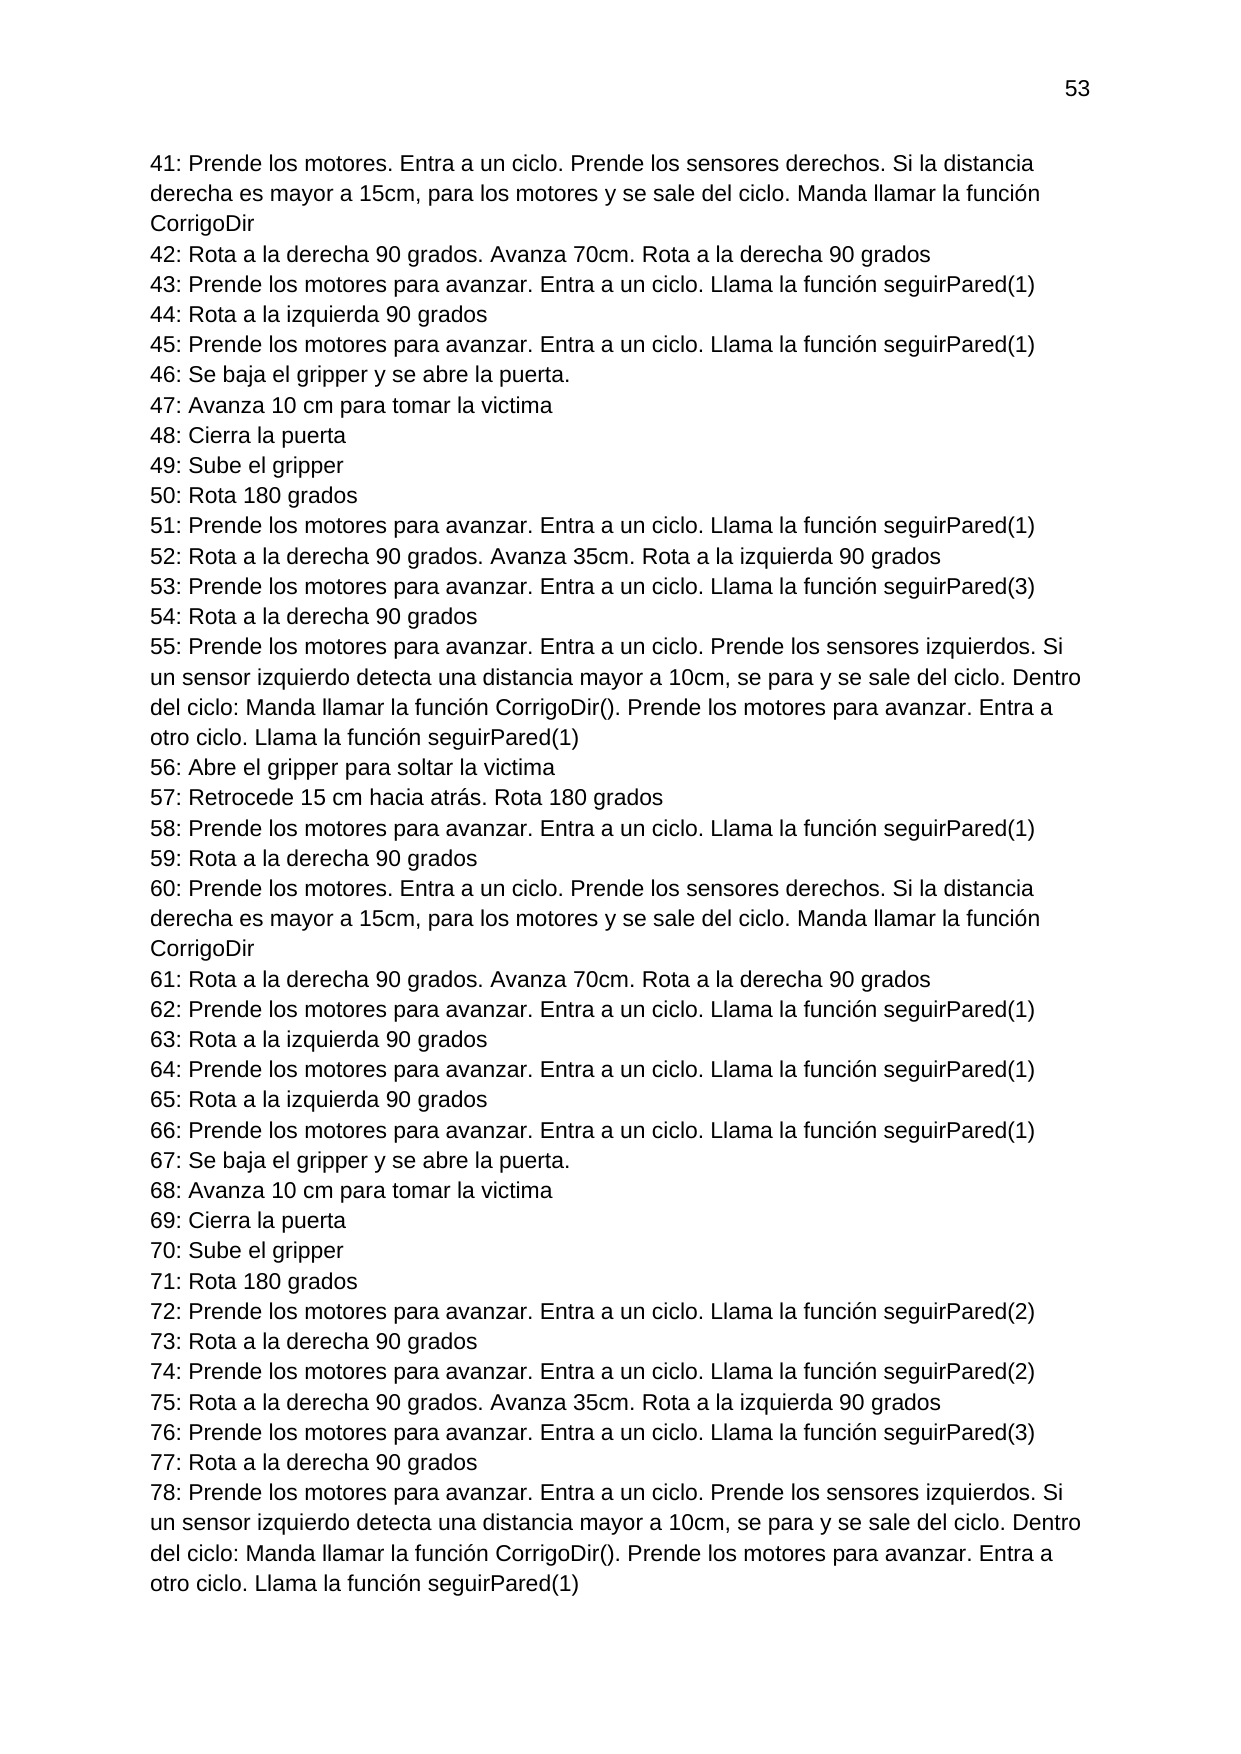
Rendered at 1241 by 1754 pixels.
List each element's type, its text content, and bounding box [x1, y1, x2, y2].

text 64: Prende los motores para avanzar. Entra a un ciclo. Llama la función seguirPared(1) [150, 1056, 1090, 1083]
text 59: Rota a la derecha 90 grados [150, 845, 1090, 871]
text 49: Sube el gripper [150, 452, 1090, 478]
text 77: Rota a la derecha 90 grados [150, 1449, 1090, 1475]
text 55: Prende los motores para avanzar. Entra a un ciclo. Prende los sensores izquierdos. Si un sensor izquierdo detecta una distancia mayor a 10cm, se para y se sale del ciclo. Dentro del ciclo: Manda llamar la función CorrigoDir(). Prende los motores para avanzar. Entra a otro ciclo. Llama la función seguirPared(1) [150, 633, 1090, 750]
text 53: Prende los motores para avanzar. Entra a un ciclo. Llama la función seguirPared(3) [150, 573, 1090, 599]
text 46: Se baja el gripper y se abre la puerta. [150, 361, 1090, 388]
text 73: Rota a la derecha 90 grados [150, 1328, 1090, 1354]
text 56: Abre el gripper para soltar la victima [150, 754, 1090, 781]
text 63: Rota a la izquierda 90 grados [150, 1026, 1090, 1052]
text 72: Prende los motores para avanzar. Entra a un ciclo. Llama la función seguirPared(2) [150, 1298, 1090, 1324]
text 54: Rota a la derecha 90 grados [150, 603, 1090, 629]
text 42: Rota a la derecha 90 grados. Avanza 70cm. Rota a la derecha 90 grados [150, 241, 1090, 267]
text 62: Prende los motores para avanzar. Entra a un ciclo. Llama la función seguirPared(1) [150, 996, 1090, 1022]
text 57: Retrocede 15 cm hacia atrás. Rota 180 grados [150, 784, 1090, 811]
text 78: Prende los motores para avanzar. Entra a un ciclo. Prende los sensores izquierdos. Si un sensor izquierdo detecta una distancia mayor a 10cm, se para y se sale del ciclo. Dentro del ciclo: Manda llamar la función CorrigoDir(). Prende los motores para avanzar. Entra a otro ciclo. Llama la función seguirPared(1) [150, 1479, 1090, 1596]
text 75: Rota a la derecha 90 grados. Avanza 35cm. Rota a la izquierda 90 grados [150, 1388, 1090, 1415]
text 74: Prende los motores para avanzar. Entra a un ciclo. Llama la función seguirPared(2) [150, 1358, 1090, 1385]
text 71: Rota 180 grados [150, 1268, 1090, 1294]
text 58: Prende los motores para avanzar. Entra a un ciclo. Llama la función seguirPared(1) [150, 814, 1090, 841]
text 41: Prende los motores. Entra a un ciclo. Prende los sensores derechos. Si la distancia derecha es mayor a 15cm, para los motores y se sale del ciclo. Manda llamar la función CorrigoDir [150, 150, 1090, 237]
text 50: Rota 180 grados [150, 482, 1090, 509]
text 45: Prende los motores para avanzar. Entra a un ciclo. Llama la función seguirPared(1) [150, 331, 1090, 358]
text 44: Rota a la izquierda 90 grados [150, 301, 1090, 327]
text 69: Cierra la puerta [150, 1207, 1090, 1234]
text 47: Avanza 10 cm para tomar la victima [150, 392, 1090, 418]
text 65: Rota a la izquierda 90 grados [150, 1086, 1090, 1113]
text 66: Prende los motores para avanzar. Entra a un ciclo. Llama la función seguirPared(1) [150, 1117, 1090, 1143]
text 67: Se baja el gripper y se abre la puerta. [150, 1147, 1090, 1173]
text 48: Cierra la puerta [150, 422, 1090, 448]
text 60: Prende los motores. Entra a un ciclo. Prende los sensores derechos. Si la distancia derecha es mayor a 15cm, para los motores y se sale del ciclo. Manda llamar la función CorrigoDir [150, 875, 1090, 962]
text 76: Prende los motores para avanzar. Entra a un ciclo. Llama la función seguirPared(3) [150, 1419, 1090, 1445]
text 52: Rota a la derecha 90 grados. Avanza 35cm. Rota a la izquierda 90 grados [150, 543, 1090, 569]
text 70: Sube el gripper [150, 1237, 1090, 1264]
text 61: Rota a la derecha 90 grados. Avanza 70cm. Rota a la derecha 90 grados [150, 966, 1090, 992]
text 43: Prende los motores para avanzar. Entra a un ciclo. Llama la función seguirPared(1) [150, 271, 1090, 297]
text 51: Prende los motores para avanzar. Entra a un ciclo. Llama la función seguirPared(1) [150, 512, 1090, 539]
text 68: Avanza 10 cm para tomar la victima [150, 1177, 1090, 1203]
